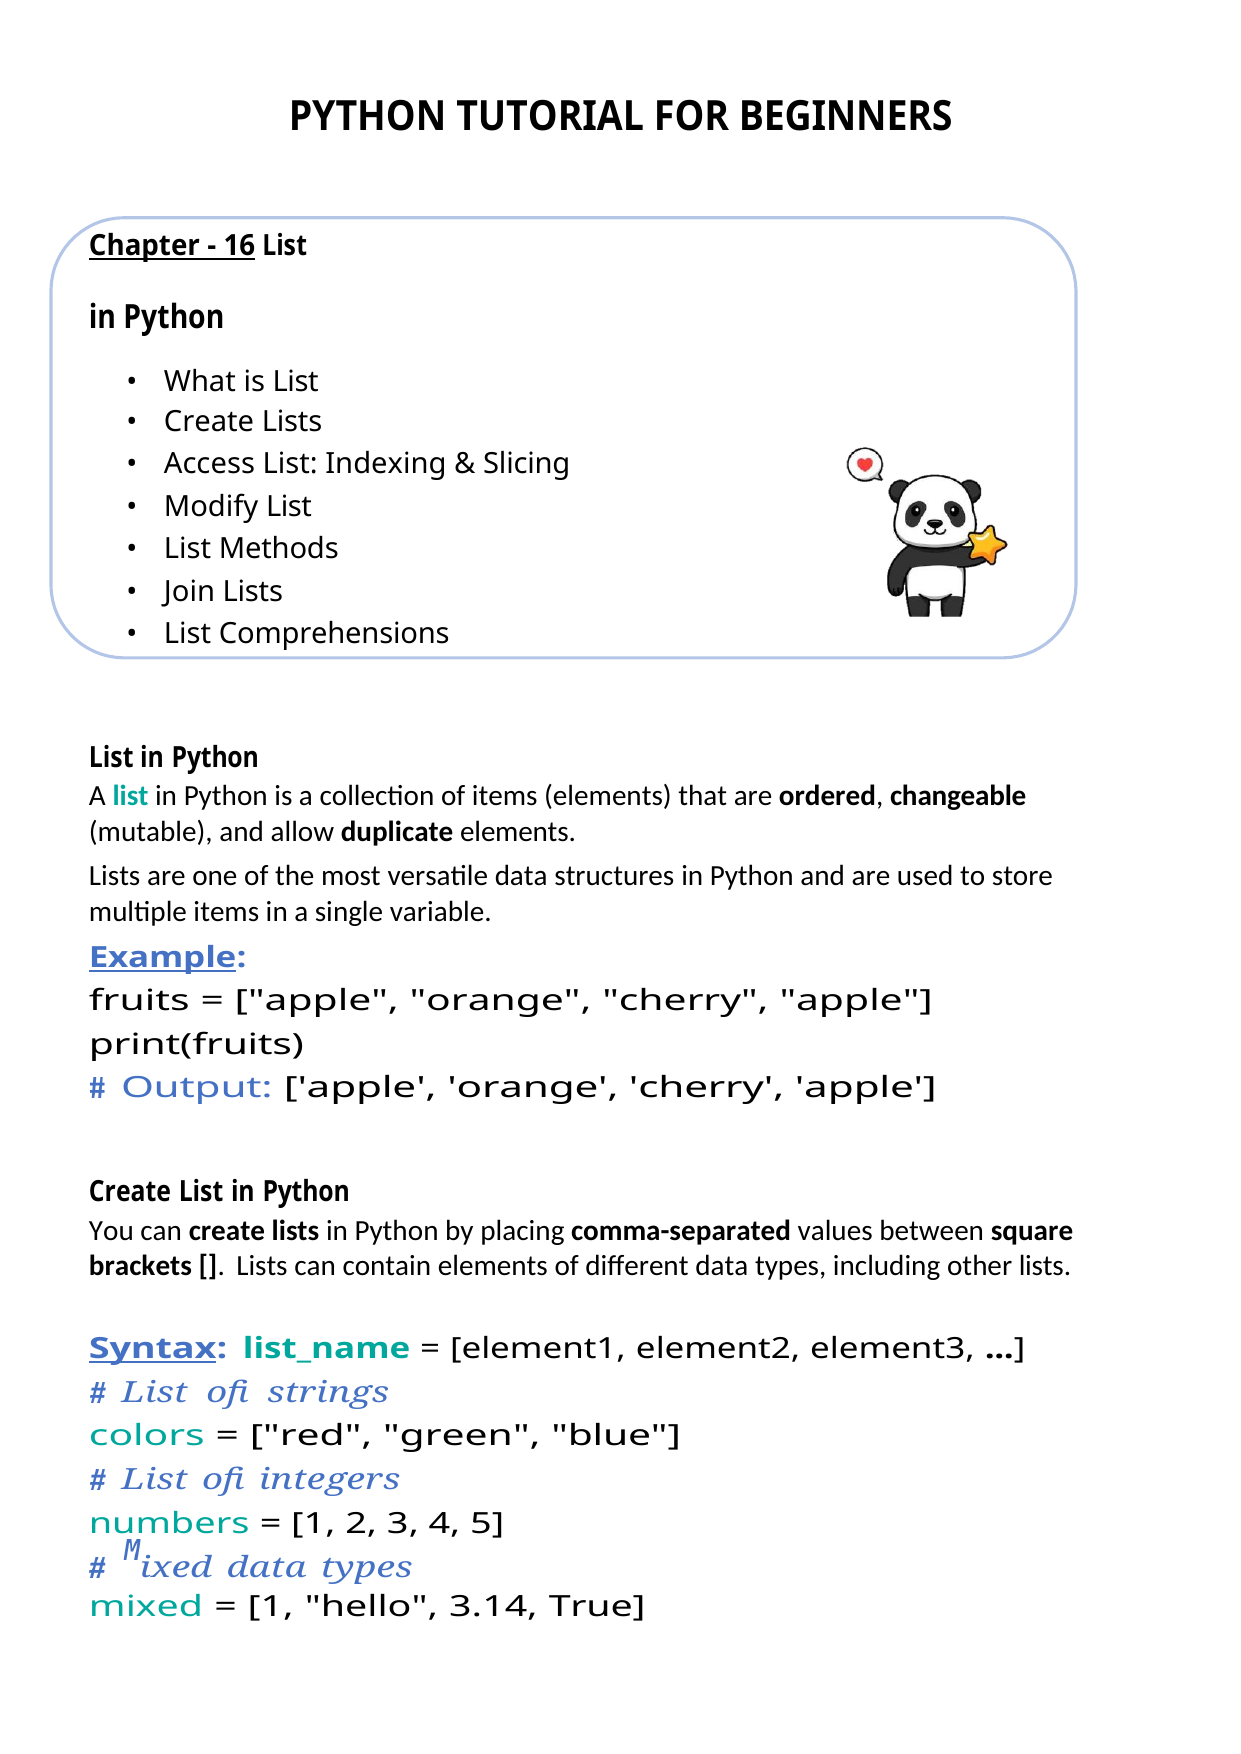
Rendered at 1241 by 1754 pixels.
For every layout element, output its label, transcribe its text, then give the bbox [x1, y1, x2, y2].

picture [89, 1382, 106, 1403]
picture [88, 1557, 106, 1578]
picture [846, 446, 1008, 617]
subtitle Create List in Python [89, 1171, 1226, 1210]
text You can create lists in Python by placing comma-separated values between square brackets []. Lists can contain elements of different data types, including other lists. [89, 1212, 1139, 1283]
text Output: ['apple', 'orange', 'cherry', 'apple'] [90, 1067, 1226, 1106]
text A list in Python is a collection of items (elements) that are ordered, changeable [89, 777, 1226, 813]
text colors = ["red", "green", "blue"] [89, 1415, 1226, 1454]
text Example: [89, 936, 1226, 976]
text List ofi integers numbers = [1, 2, 3, 4, 5] ixed data types [89, 1458, 516, 1586]
picture [89, 1077, 105, 1098]
text mixed = [1, "hello", 3.14, True] [89, 1590, 1226, 1623]
text List ofi strings [89, 1372, 1226, 1411]
subtitle PYTHON TUTORIAL FOR BEGINNERS [105, 92, 1136, 140]
subtitle List in Python [89, 736, 1226, 776]
text fruits = ["apple", "orange", "cherry", "apple"] print(fruits) [89, 979, 1078, 1063]
picture [89, 1469, 106, 1490]
text Syntax: list_name = [element1, element2, element3, ...] [89, 1328, 1226, 1367]
text Lists are one of the most versatile data structures in Python and are used to store multiple items in a single variable. [89, 857, 1139, 928]
text (mutable), and allow duplicate elements. [89, 813, 1226, 849]
